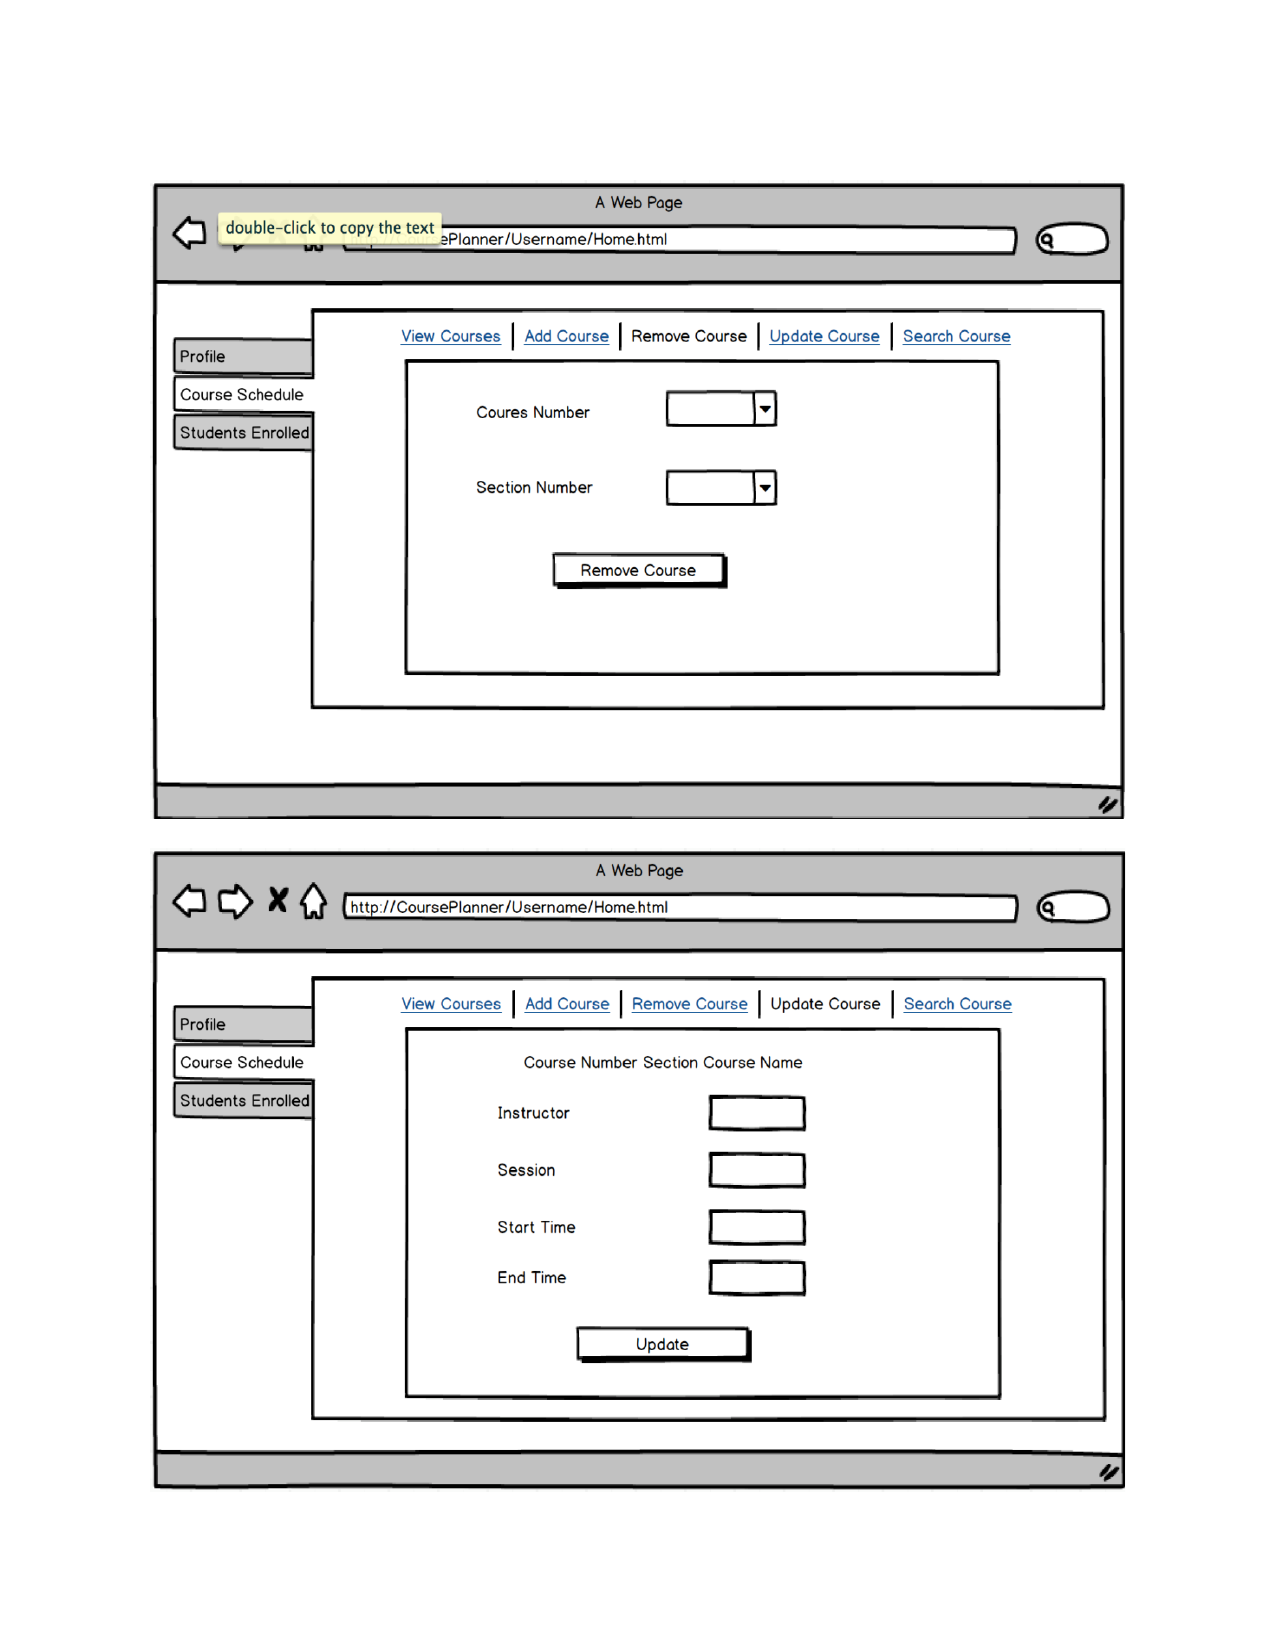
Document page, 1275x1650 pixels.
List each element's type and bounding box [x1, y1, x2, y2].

picture [150, 848, 1125, 1492]
picture [150, 180, 1125, 819]
